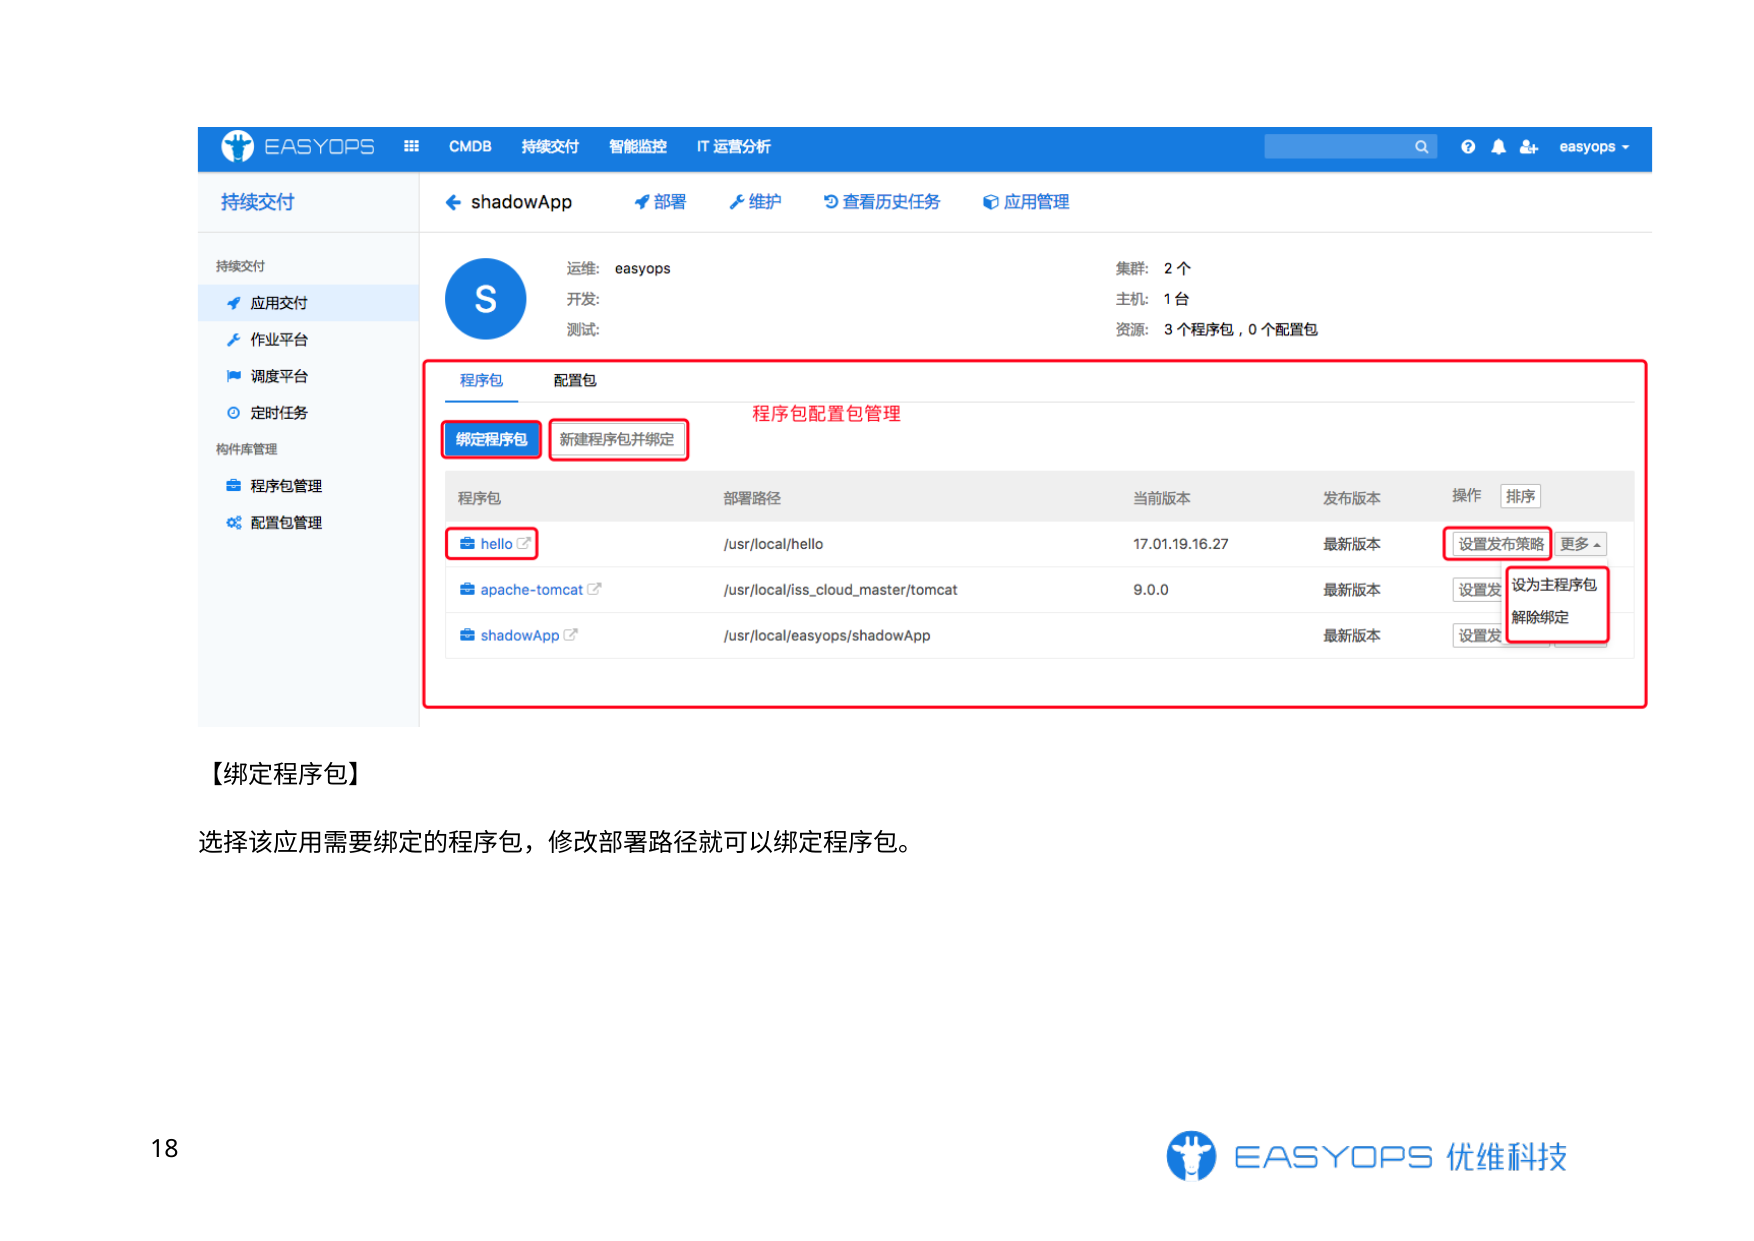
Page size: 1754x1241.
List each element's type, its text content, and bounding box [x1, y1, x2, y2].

list 选择该应用需要绑定的程序包，修改部署路径就可以绑定程序包。 [198, 807, 1604, 875]
picture [197, 127, 1653, 727]
list 【绑定程序包】 [198, 739, 1604, 807]
picture [1166, 1130, 1567, 1182]
